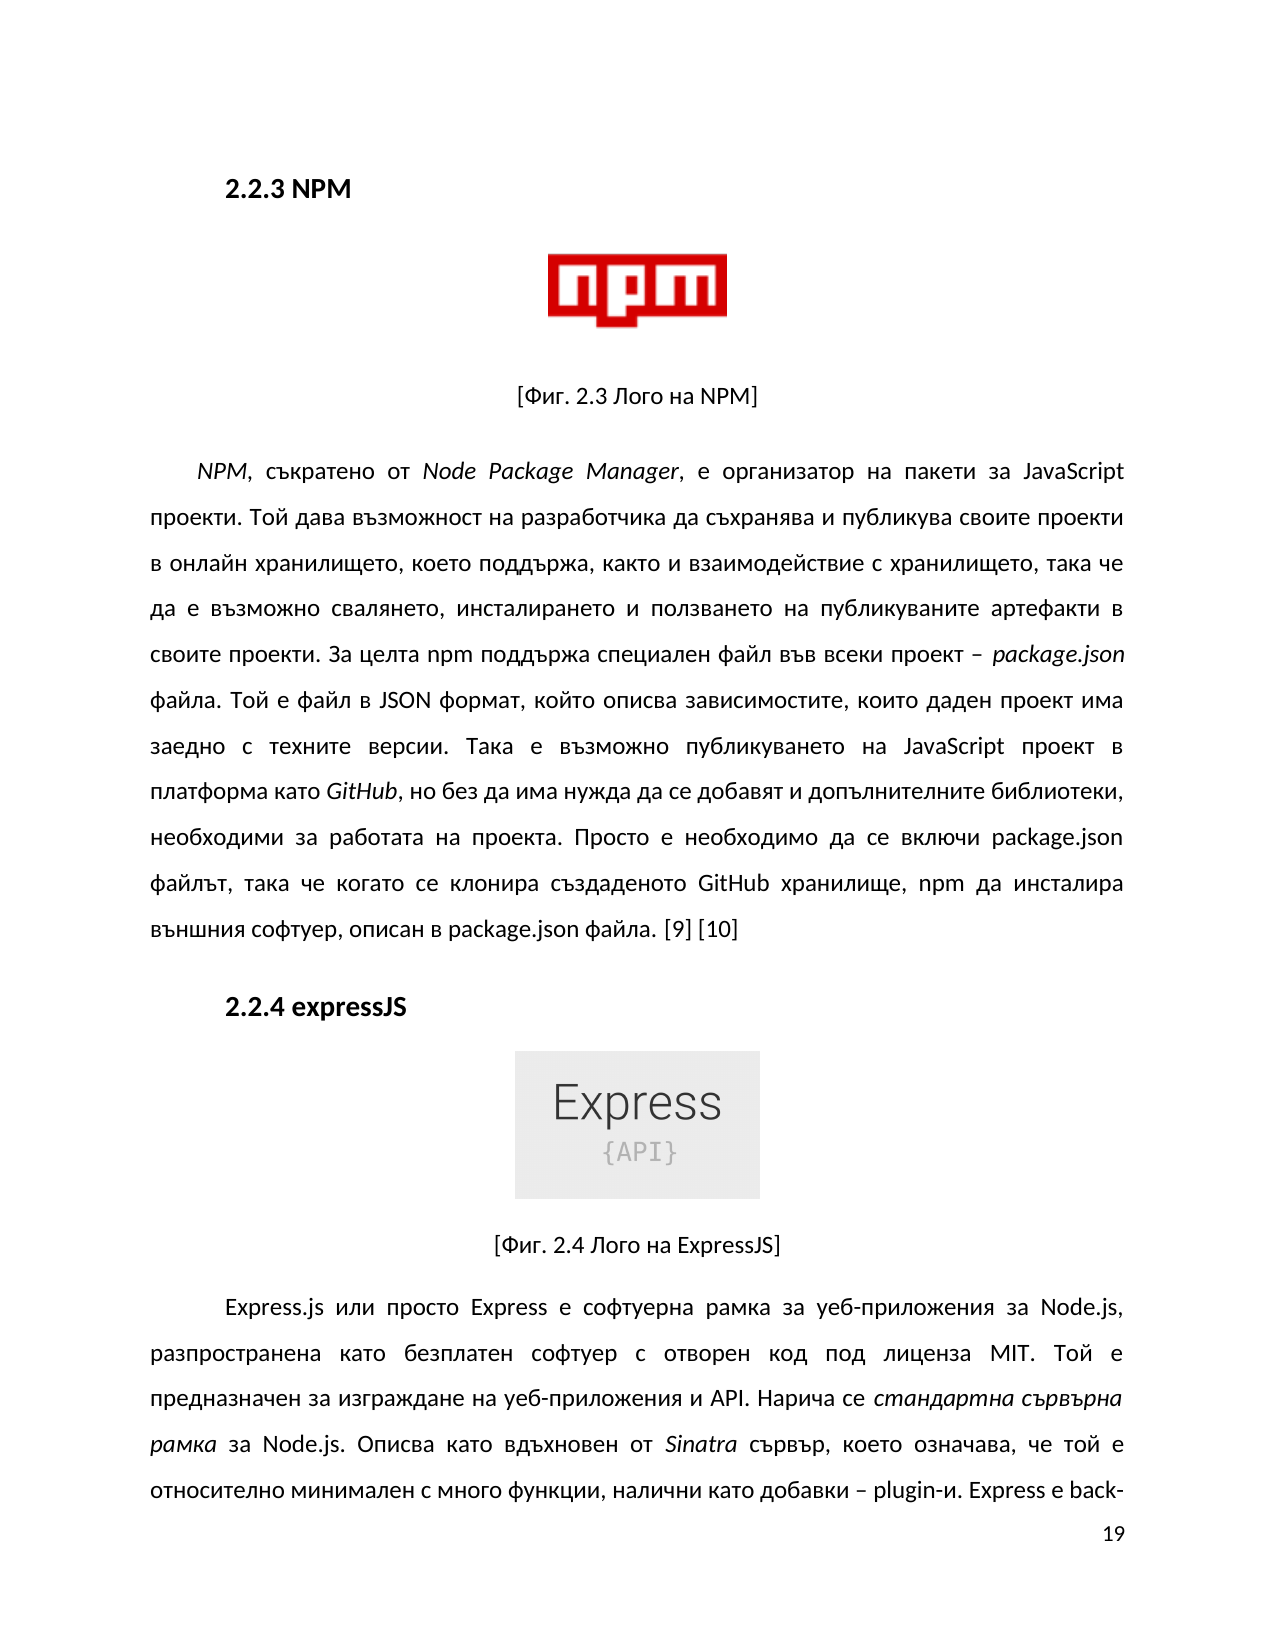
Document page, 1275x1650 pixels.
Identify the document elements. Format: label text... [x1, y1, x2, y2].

text NPM, съкратено от Node Package Manager, е организатор на пакети за JavaScript проекти. Той дава възможност на разработчика да съхранява и публикува своите проекти в онлайн хранилището, което поддържа, както и взаимодействие с хранилището, така че да е възможно свалянето, инсталирането и ползването на публикуваните артефакти в своите проекти. За целта npm поддържа специален файл във всеки проект – package.json файла. Той е файл в JSON формат, който описва зависимостите, които даден проект има заедно с техните версии. Така е възможно публикуването на JavaScript проект в платформа като GitHub, но без да има нужда да се добавят и допълнителните библиотеки, необходими за работата на проекта. Просто е необходимо да се включи package.json файлът, така че когато се клонира създаденото GitHub хранилище, npm да инсталира външния софтуер, описан в package.json файла. [9] [10] [150, 455, 1125, 943]
picture [548, 233, 727, 350]
subtitle 2.2.3 NPM [225, 170, 1125, 205]
subtitle 2.2.4 expressJS [225, 988, 1125, 1023]
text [150, 1291, 1125, 1504]
text [Фиг. 2.4 Лого на ExpressJS] [150, 1229, 1125, 1259]
picture [515, 1051, 760, 1199]
text [Фиг. 2.3 Лого на NPM] [150, 381, 1125, 411]
